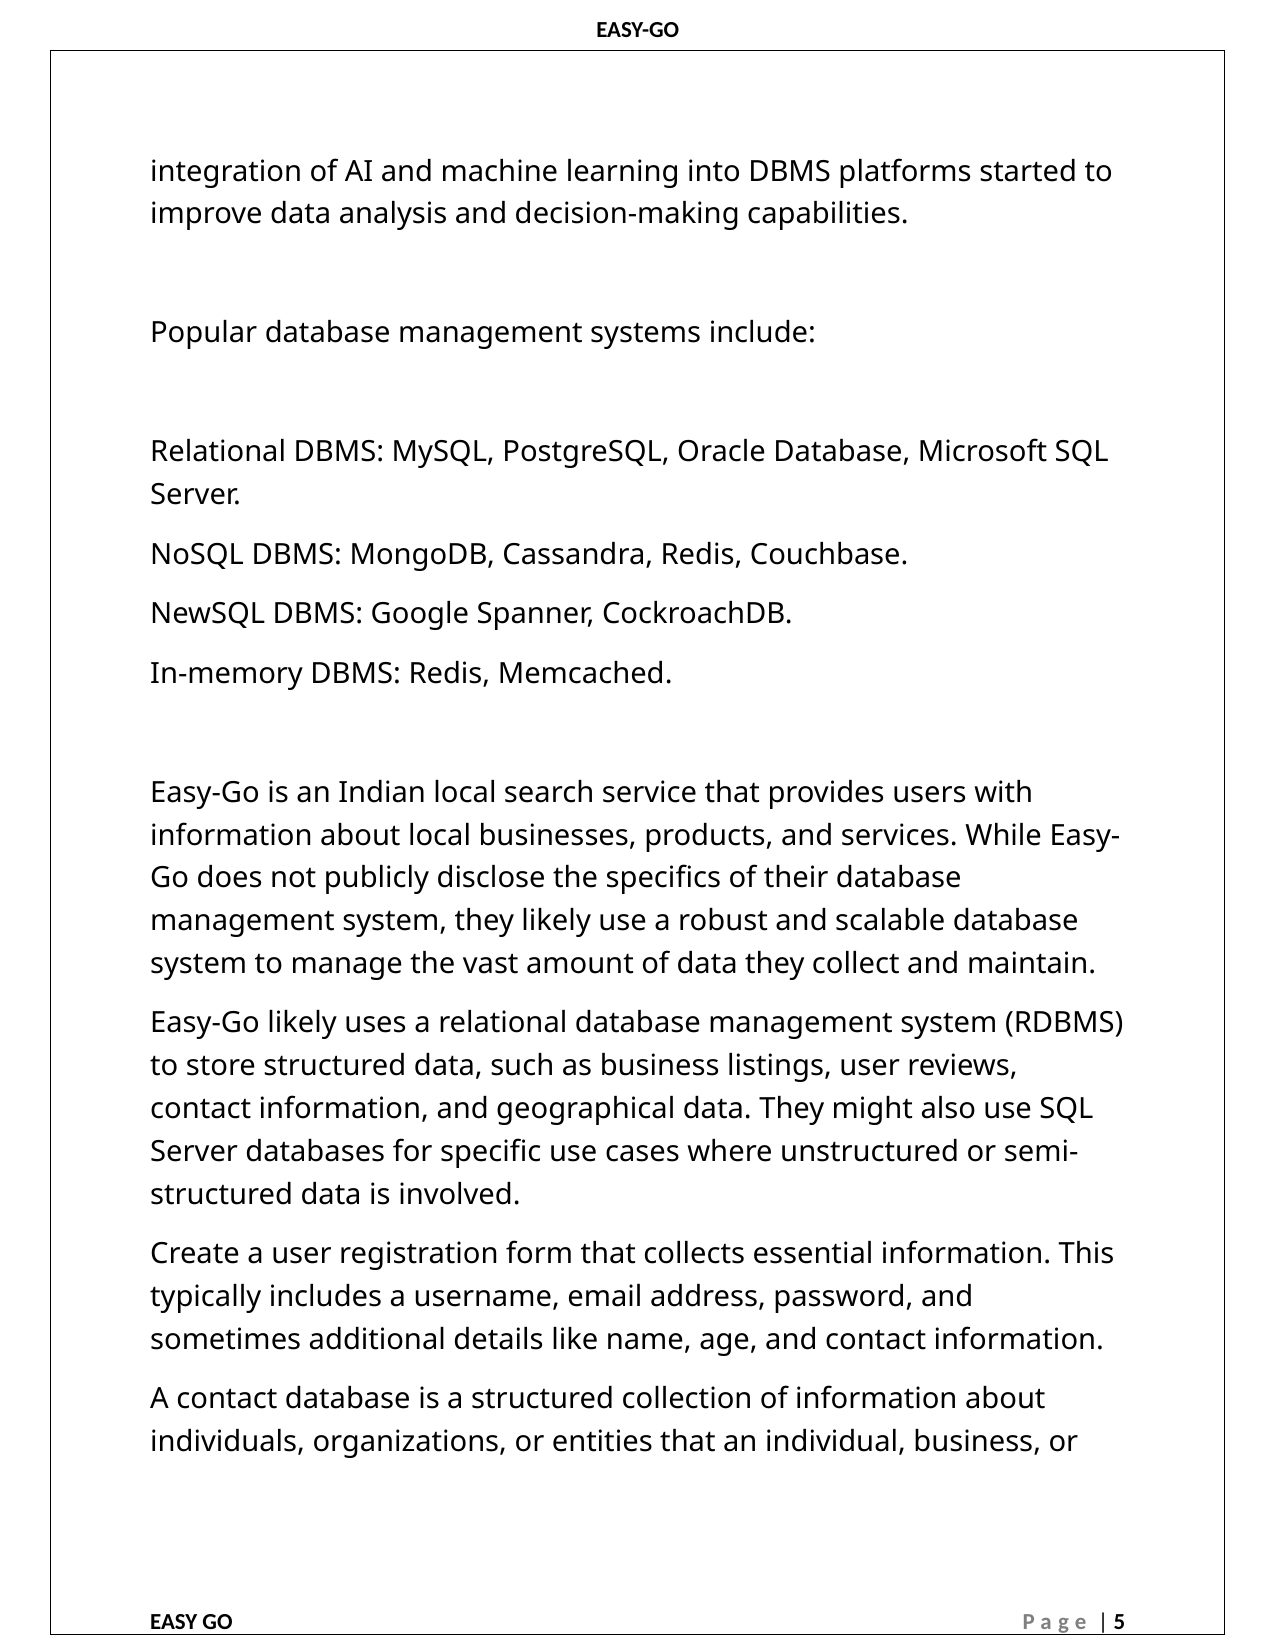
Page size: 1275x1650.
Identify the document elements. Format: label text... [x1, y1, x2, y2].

text Popular database management systems include: [150, 312, 1125, 351]
text NoSQL DBMS: MongoDB, Cassandra, Redis, Couchbase. [150, 533, 1125, 573]
text Easy-Go is an Indian local search service that provides users with information about local businesses, products, and services. While Easy-Go does not publicly disclose the specifics of their database management system, they likely use a robust and scalable database system to manage the vast amount of data they collect and maintain. [150, 771, 1125, 982]
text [150, 150, 1125, 232]
text Relational DBMS: MySQL, PostgreSQL, Oracle Database, Microsoft SQL Server. [150, 431, 1125, 513]
text Easy-Go likely uses a relational database management system (RDBMS) to store structured data, such as business listings, user reviews, contact information, and geographical data. They might also use SQL Server databases for specific use cases where unstructured or semi-structured data is involved. [150, 1002, 1125, 1213]
text NewSQL DBMS: Google Spanner, CockroachDB. [150, 592, 1125, 632]
text In-memory DBMS: Redis, Memcached. [150, 652, 1125, 692]
text Create a user registration form that collects essential information. This typically includes a username, email address, password, and sometimes additional details like name, age, and contact information. [150, 1232, 1125, 1358]
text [150, 1377, 1125, 1460]
